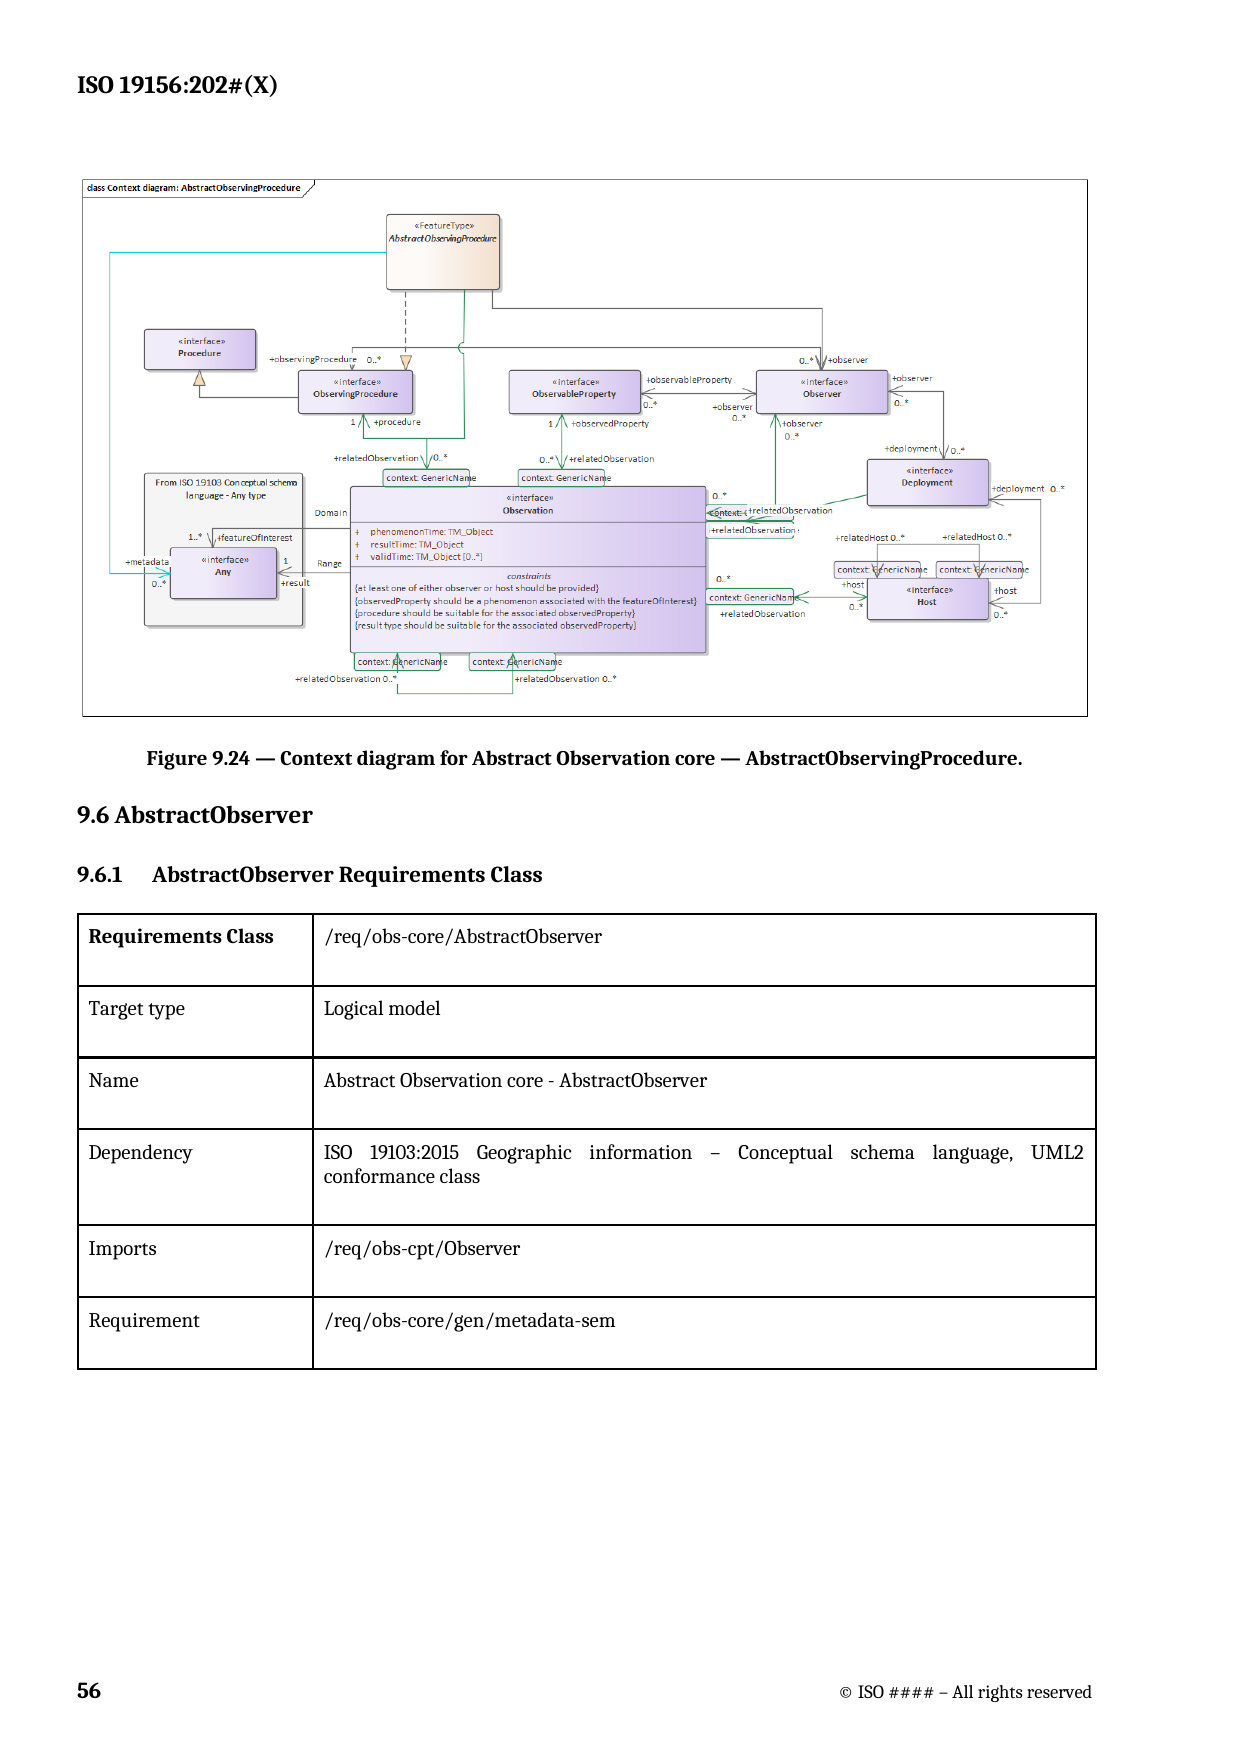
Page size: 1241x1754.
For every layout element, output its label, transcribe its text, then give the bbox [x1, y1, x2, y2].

table_cell Name [79, 1059, 312, 1128]
table_cell Imports [79, 1226, 312, 1296]
subtitle AbstractObserver Requirements Class [77, 861, 1092, 888]
table_cell ISO 19103:2015 Geographic information – Conceptual schema language, UML2 conformance class [314, 1130, 1095, 1224]
table_cell Logical model [314, 987, 1095, 1056]
table_header /req/obs-core/AbstractObserver [314, 915, 1095, 984]
table_cell Abstract Observation core - AbstractObserver [314, 1059, 1095, 1128]
table_cell /req/obs-cpt/Observer [314, 1226, 1095, 1296]
table_cell Target type [79, 987, 312, 1056]
table_cell /req/obs-core/gen/metadata-sem [314, 1298, 1095, 1368]
table_cell Requirement [79, 1298, 312, 1368]
subtitle AbstractObserver [77, 801, 1092, 830]
table_header Requirements Class [79, 915, 312, 984]
table_cell Dependency [79, 1130, 312, 1224]
picture [76, 173, 1093, 721]
